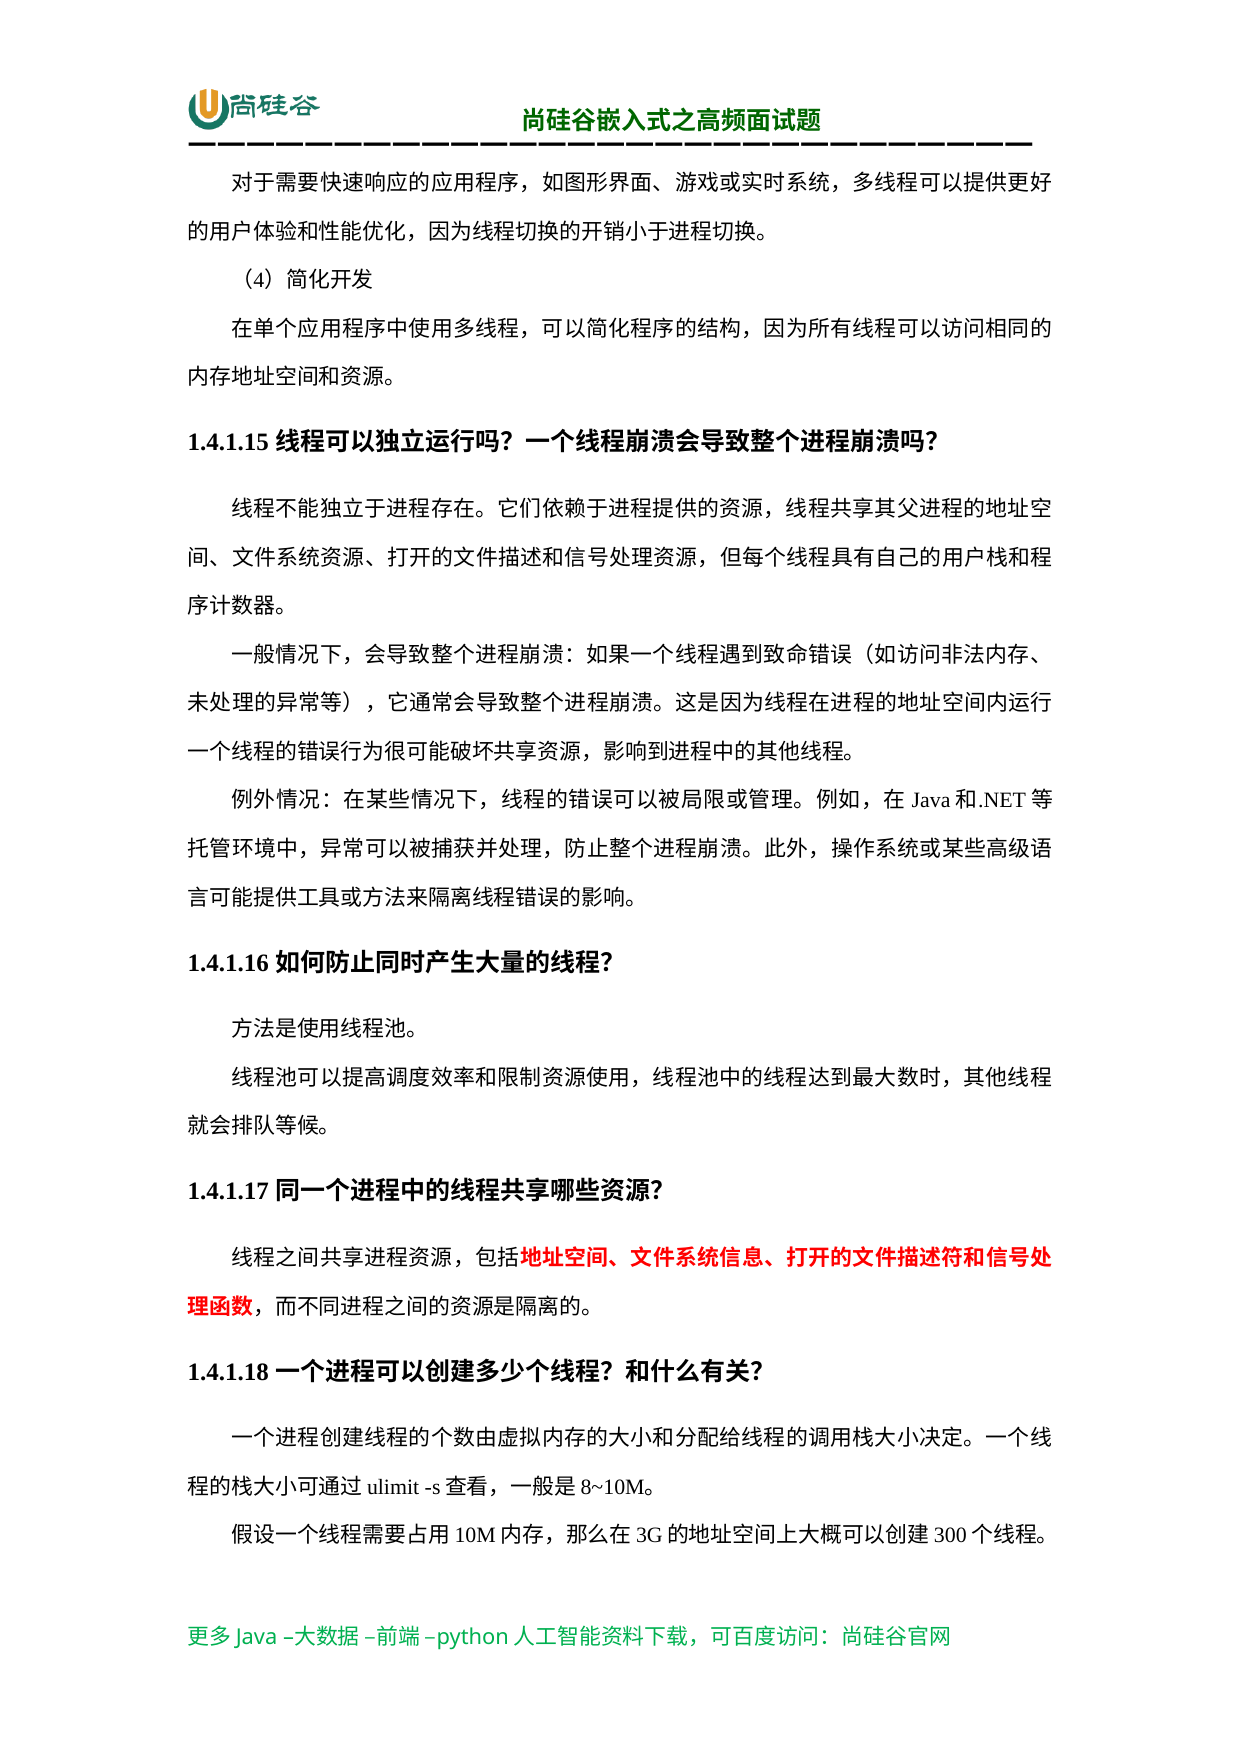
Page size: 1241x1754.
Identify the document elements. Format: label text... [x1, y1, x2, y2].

text 如何防止同时产生大量的线程？ [187, 928, 1053, 993]
text 线程之间共享进程资源，包括地址空间、文件系统信息、打开的文件描述符和信号处理函数，而不同进程之间的资源是隔离的。 [187, 1239, 1053, 1321]
picture [187, 88, 320, 130]
text 简化开发 [187, 262, 1053, 294]
text 对于需要快速响应的应用程序，如图形界面、游戏或实时系统，多线程可以提供更好的用户体验和性能优化，因为线程切换的开销小于进程切换。 [187, 165, 1053, 246]
text 线程池可以提高调度效率和限制资源使用，线程池中的线程达到最大数时，其他线程就会排队等候。 [187, 1059, 1053, 1141]
text 例外情况：在某些情况下，线程的错误可以被局限或管理。例如，在Java和.NET等托管环境中，异常可以被捕获并处理，防止整个进程崩溃。此外，操作系统或某些高级语言可能提供工具或方法来隔离线程错误的影响。 [187, 782, 1053, 912]
text 一般情况下，会导致整个进程崩溃：如果一个线程遇到致命错误（如访问非法内存、未处理的异常等），它通常会导致整个进程崩溃。这是因为线程在进程的地址空间内运行，一个线程的错误行为很可能破坏共享资源，影响到进程中的其他线程。 [187, 636, 1053, 766]
text 一个进程创建线程的个数由虚拟内存的大小和分配给线程的调用栈大小决定。一个线程的栈大小可通过ulimit -s查看，一般是8~10M。 [187, 1420, 1053, 1501]
text 同一个进程中的线程共享哪些资源？ [187, 1156, 1053, 1221]
text 线程不能独立于进程存在。它们依赖于进程提供的资源，线程共享其父进程的地址空间、文件系统资源、打开的文件描述和信号处理资源，但每个线程具有自己的用户栈和程序计数器。 [187, 490, 1053, 620]
text 线程可以独立运行吗？一个线程崩溃会导致整个进程崩溃吗？ [187, 407, 1053, 472]
text 方法是使用线程池。 [187, 1011, 1053, 1043]
text 在单个应用程序中使用多线程，可以简化程序的结构，因为所有线程可以访问相同的内存地址空间和资源。 [187, 310, 1053, 391]
text 假设一个线程需要占用10M内存，那么在3G的地址空间上大概可以创建300个线程。 [187, 1517, 1053, 1549]
text 一个进程可以创建多少个线程？和什么有关？ [187, 1337, 1053, 1402]
